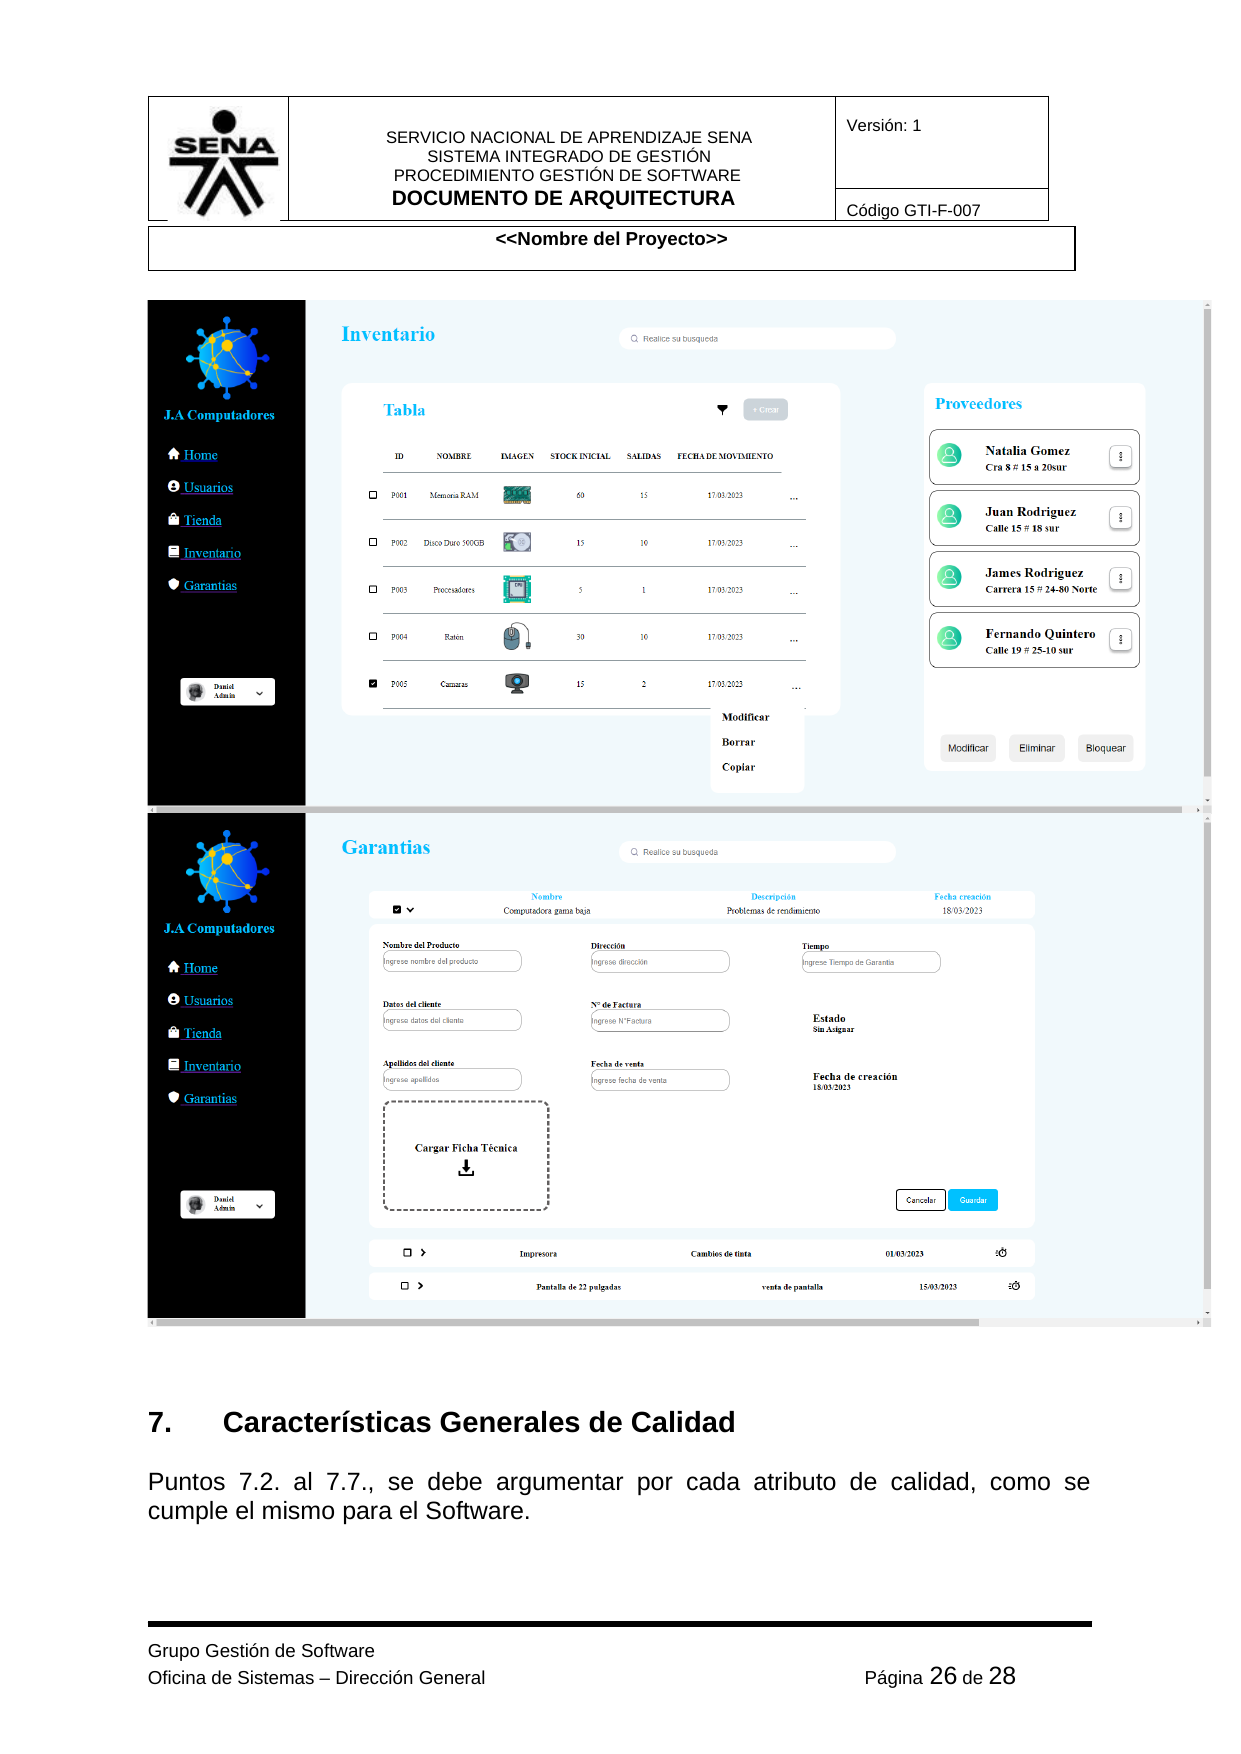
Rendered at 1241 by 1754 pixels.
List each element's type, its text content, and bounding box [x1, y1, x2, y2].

picture [147, 300, 1212, 1327]
picture [167, 106, 281, 221]
text Puntos 7.2. al 7.7., se debe argumentar por cada atributo de calidad, como se cumple el mismo para el Software. [148, 1467, 1092, 1525]
subtitle Características Generales de Calidad [148, 1405, 1092, 1438]
